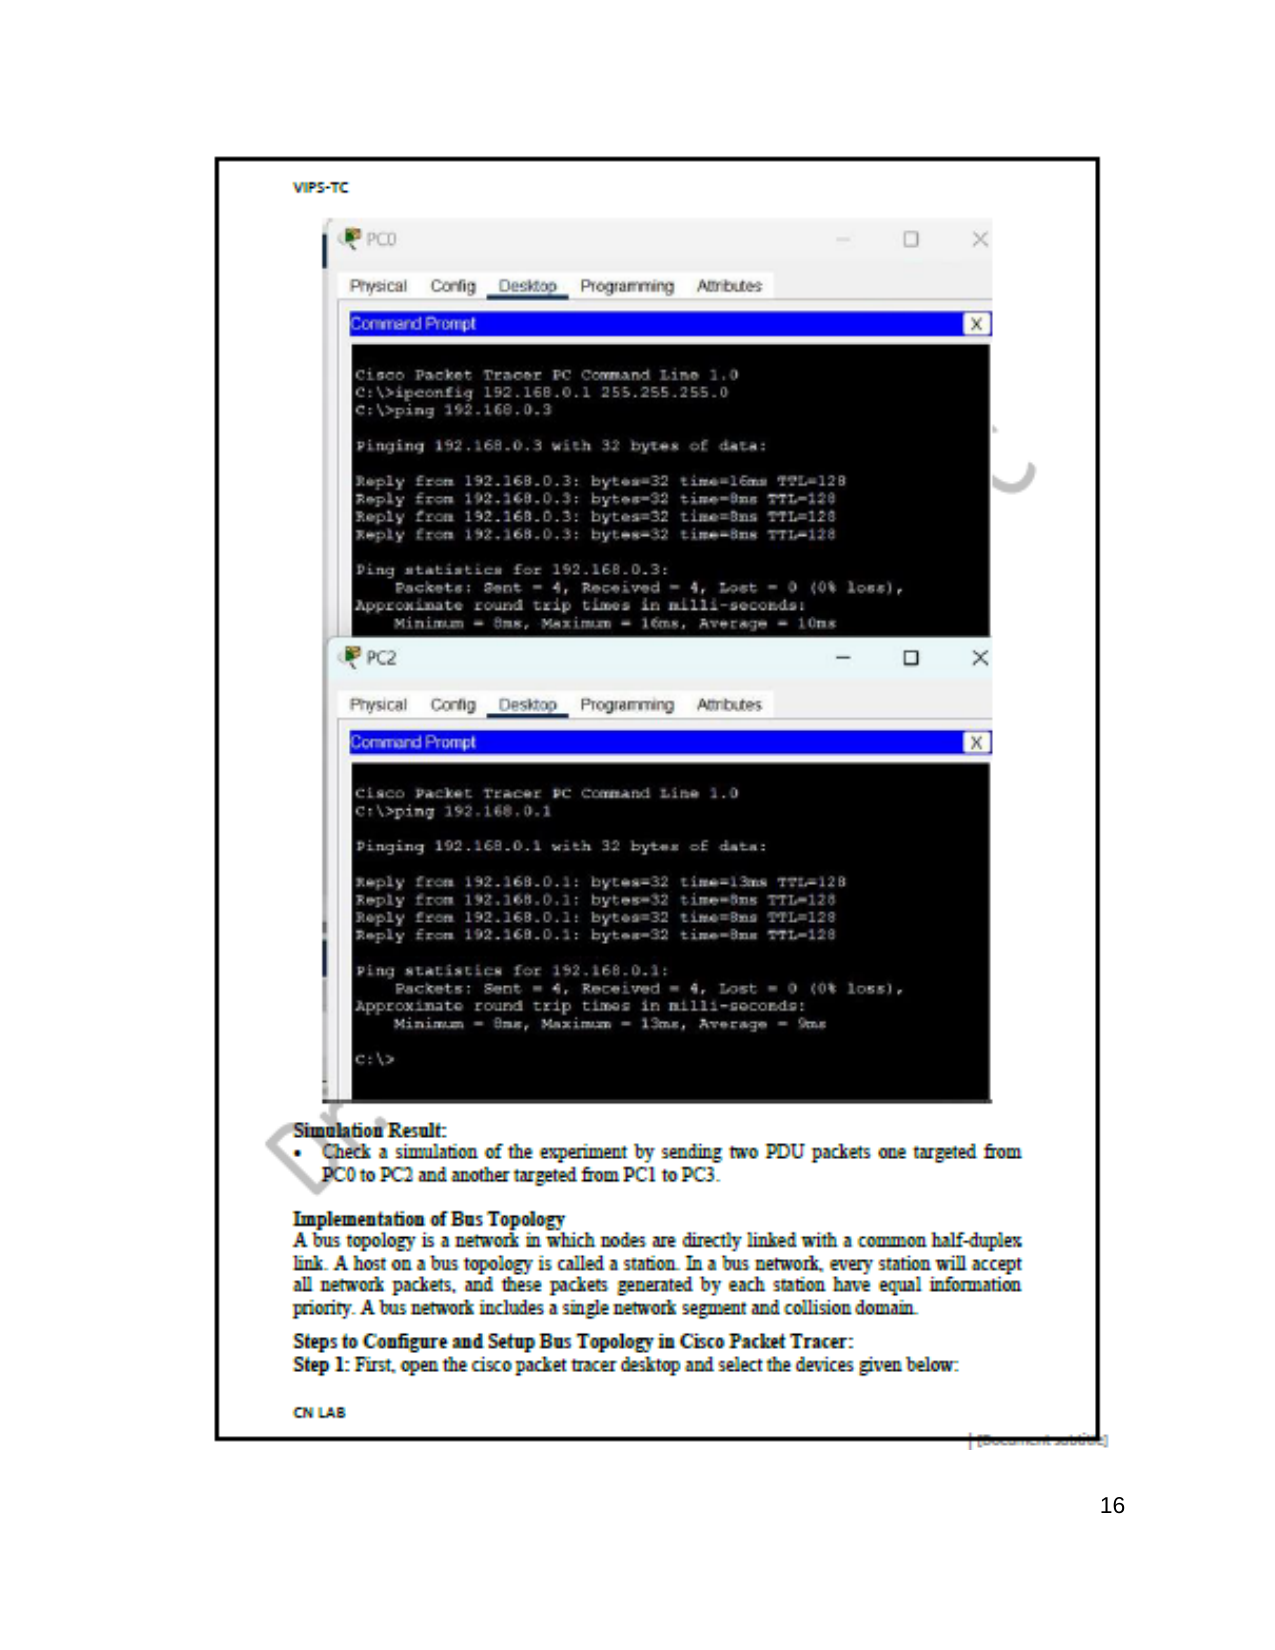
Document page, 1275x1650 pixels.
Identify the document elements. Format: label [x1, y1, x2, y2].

picture [209, 150, 1113, 1450]
